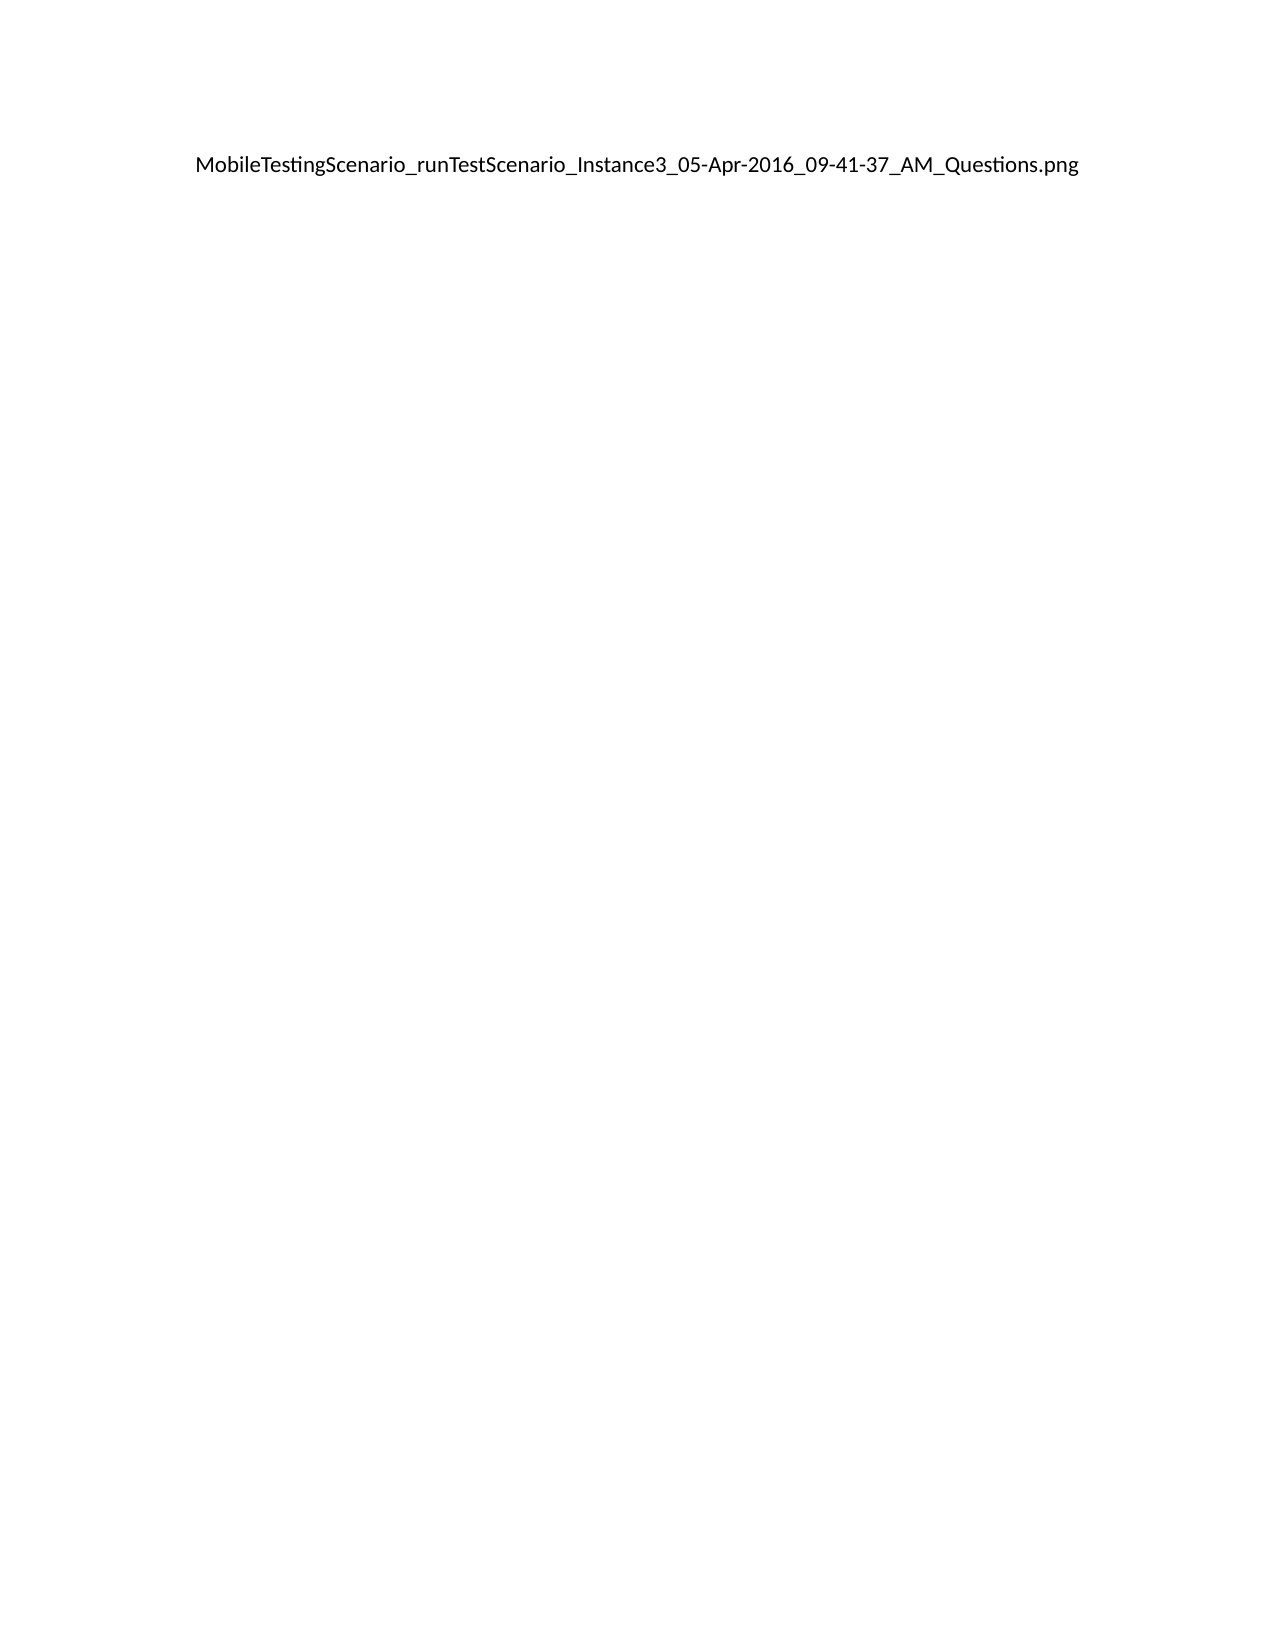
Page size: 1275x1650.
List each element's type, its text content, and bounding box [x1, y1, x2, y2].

text MobileTestingScenario_runTestScenario_Instance3_05-Apr-2016_09-41-37_AM_Questions.png [150, 150, 1125, 218]
